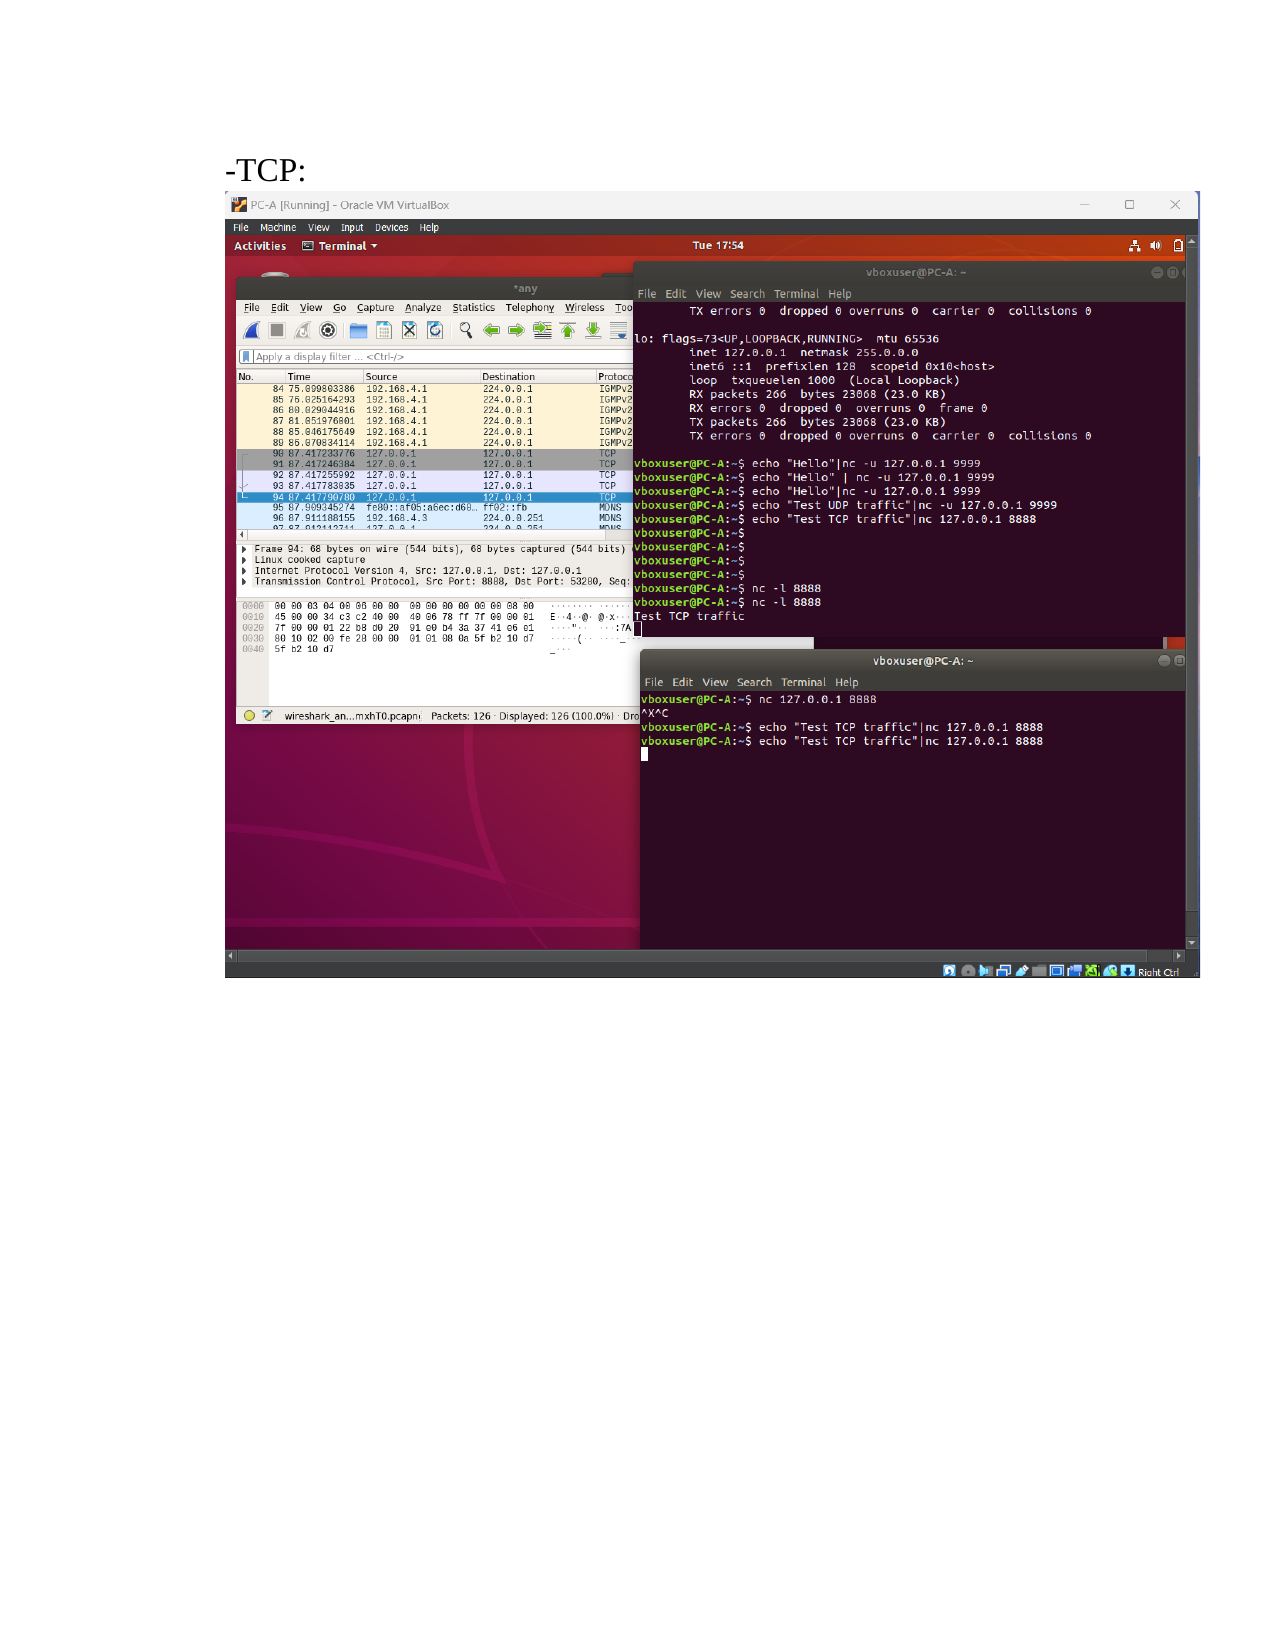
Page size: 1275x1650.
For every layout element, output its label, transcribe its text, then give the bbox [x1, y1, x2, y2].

list -TCP: [225, 150, 1125, 188]
picture [225, 191, 1200, 978]
